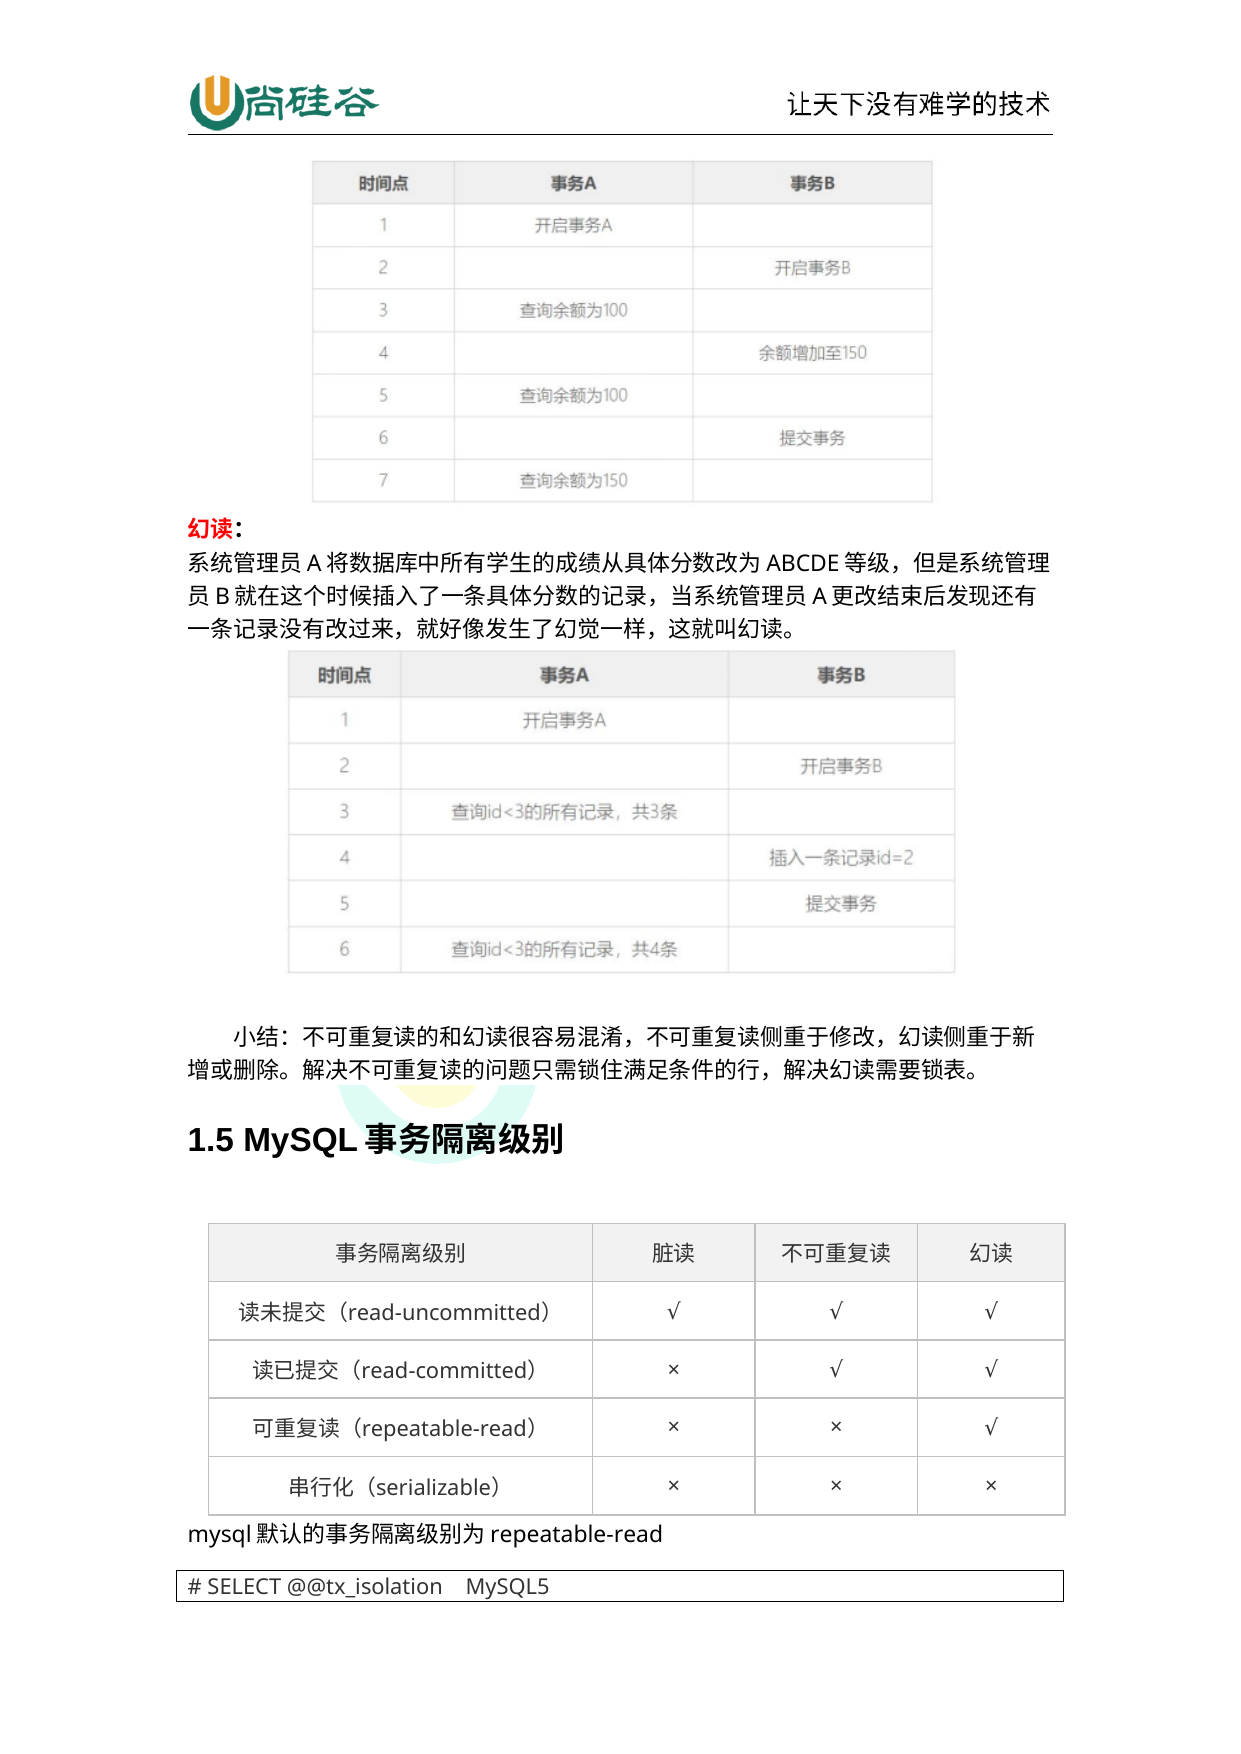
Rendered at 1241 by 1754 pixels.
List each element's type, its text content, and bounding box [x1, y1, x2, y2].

table_cell × [756, 1399, 917, 1456]
table_header 脏读 [593, 1224, 754, 1281]
table_cell 串行化（serializable） [209, 1457, 592, 1514]
table_cell × [593, 1341, 754, 1397]
table_cell √ [918, 1282, 1064, 1339]
text 系统管理员A将数据库中所有学生的成绩从具体分数改为ABCDE等级，但是系统管理员B就在这个时候插入了一条具体分数的记录，当系统管理员A更改结束后发现还有一条记录没有改过来，就好像发生了幻觉一样，这就叫幻读。 [187, 544, 1053, 644]
table_header 事务隔离级别 [209, 1224, 592, 1281]
subtitle 1.5 MySQL事务隔离级别 [187, 1112, 1053, 1161]
table_cell √ [756, 1282, 917, 1339]
table_cell 读未提交（read-uncommitted） [209, 1282, 592, 1339]
table_cell × [593, 1457, 754, 1514]
table_cell √ [756, 1341, 917, 1397]
table_cell × [918, 1457, 1064, 1514]
picture [275, 644, 965, 988]
table_cell × [593, 1399, 754, 1456]
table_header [177, 1571, 1063, 1601]
table_cell 可重复读（repeatable-read） [209, 1399, 592, 1456]
table_cell 读已提交（read-committed） [209, 1341, 592, 1397]
text mysql默认的事务隔离级别为repeatable-read [187, 1516, 1053, 1549]
table_cell √ [918, 1399, 1064, 1456]
text 小结：不可重复读的和幻读很容易混淆，不可重复读侧重于修改，幻读侧重于新增或删除。解决不可重复读的问题只需锁住满足条件的行，解决幻读需要锁表。 [187, 1019, 1053, 1085]
picture [301, 156, 939, 512]
table_cell √ [918, 1341, 1064, 1397]
table_header 不可重复读 [756, 1224, 917, 1281]
text 幻读： [187, 511, 1053, 544]
table_cell √ [593, 1282, 754, 1339]
table_cell × [756, 1457, 917, 1514]
picture [187, 73, 1053, 132]
table_header 幻读 [918, 1224, 1064, 1281]
